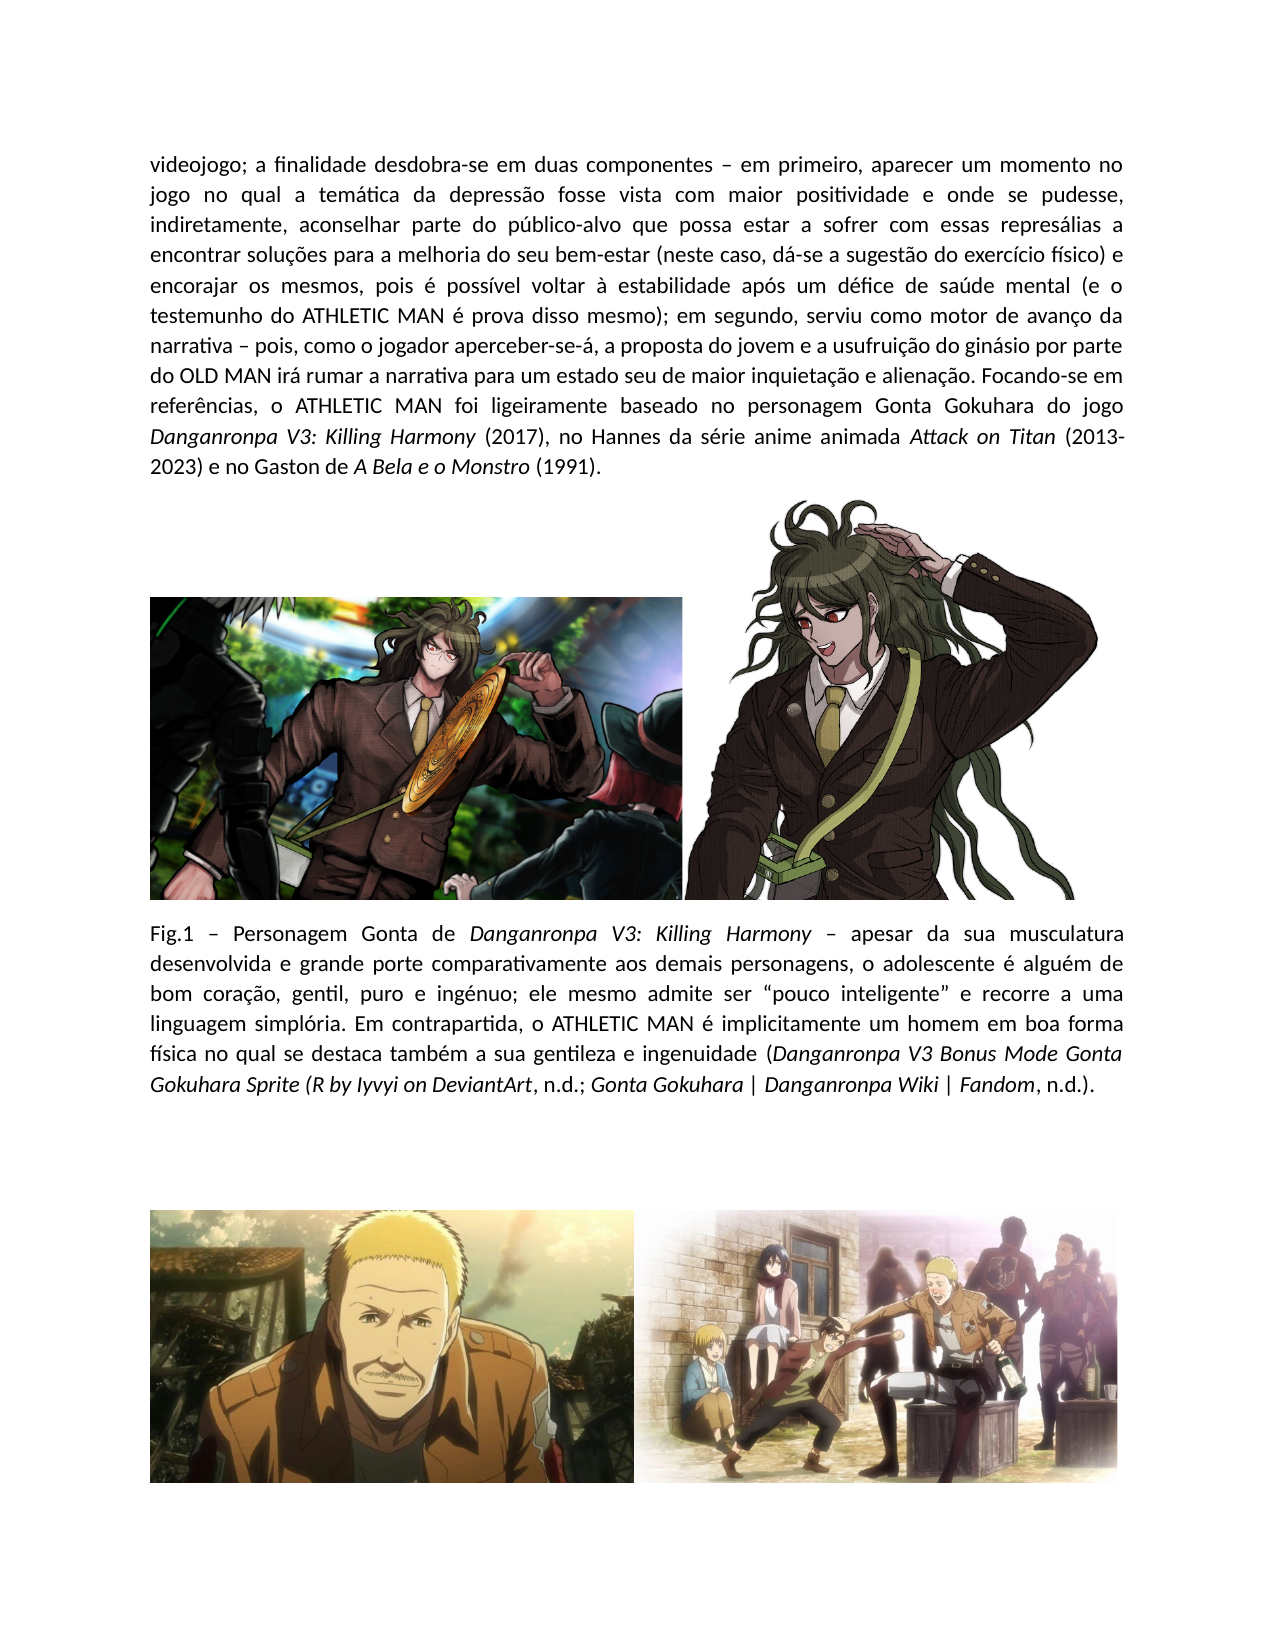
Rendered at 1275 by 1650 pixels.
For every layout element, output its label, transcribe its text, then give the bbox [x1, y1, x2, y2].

picture [150, 1210, 1118, 1483]
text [150, 150, 1125, 480]
text Fig.1 – Personagem Gonta de Danganronpa V3: Killing Harmony – apesar da sua musculatura desenvolvida e grande porte comparativamente aos demais personagens, o adolescente é alguém de bom coração, gentil, puro e ingénuo; ele mesmo admite ser “pouco inteligente” e recorre a uma linguagem simplória. Em contrapartida, o ATHLETIC MAN é implicitamente um homem em boa forma física no qual se destaca também a sua gentileza e ingenuidade (Danganronpa V3 Bonus Mode Gonta Gokuhara Sprite (R by Iyvyi on DeviantArt, n.d.; Gonta Gokuhara | Danganronpa Wiki | Fandom, n.d.). [150, 919, 1125, 1098]
picture [150, 498, 1099, 900]
